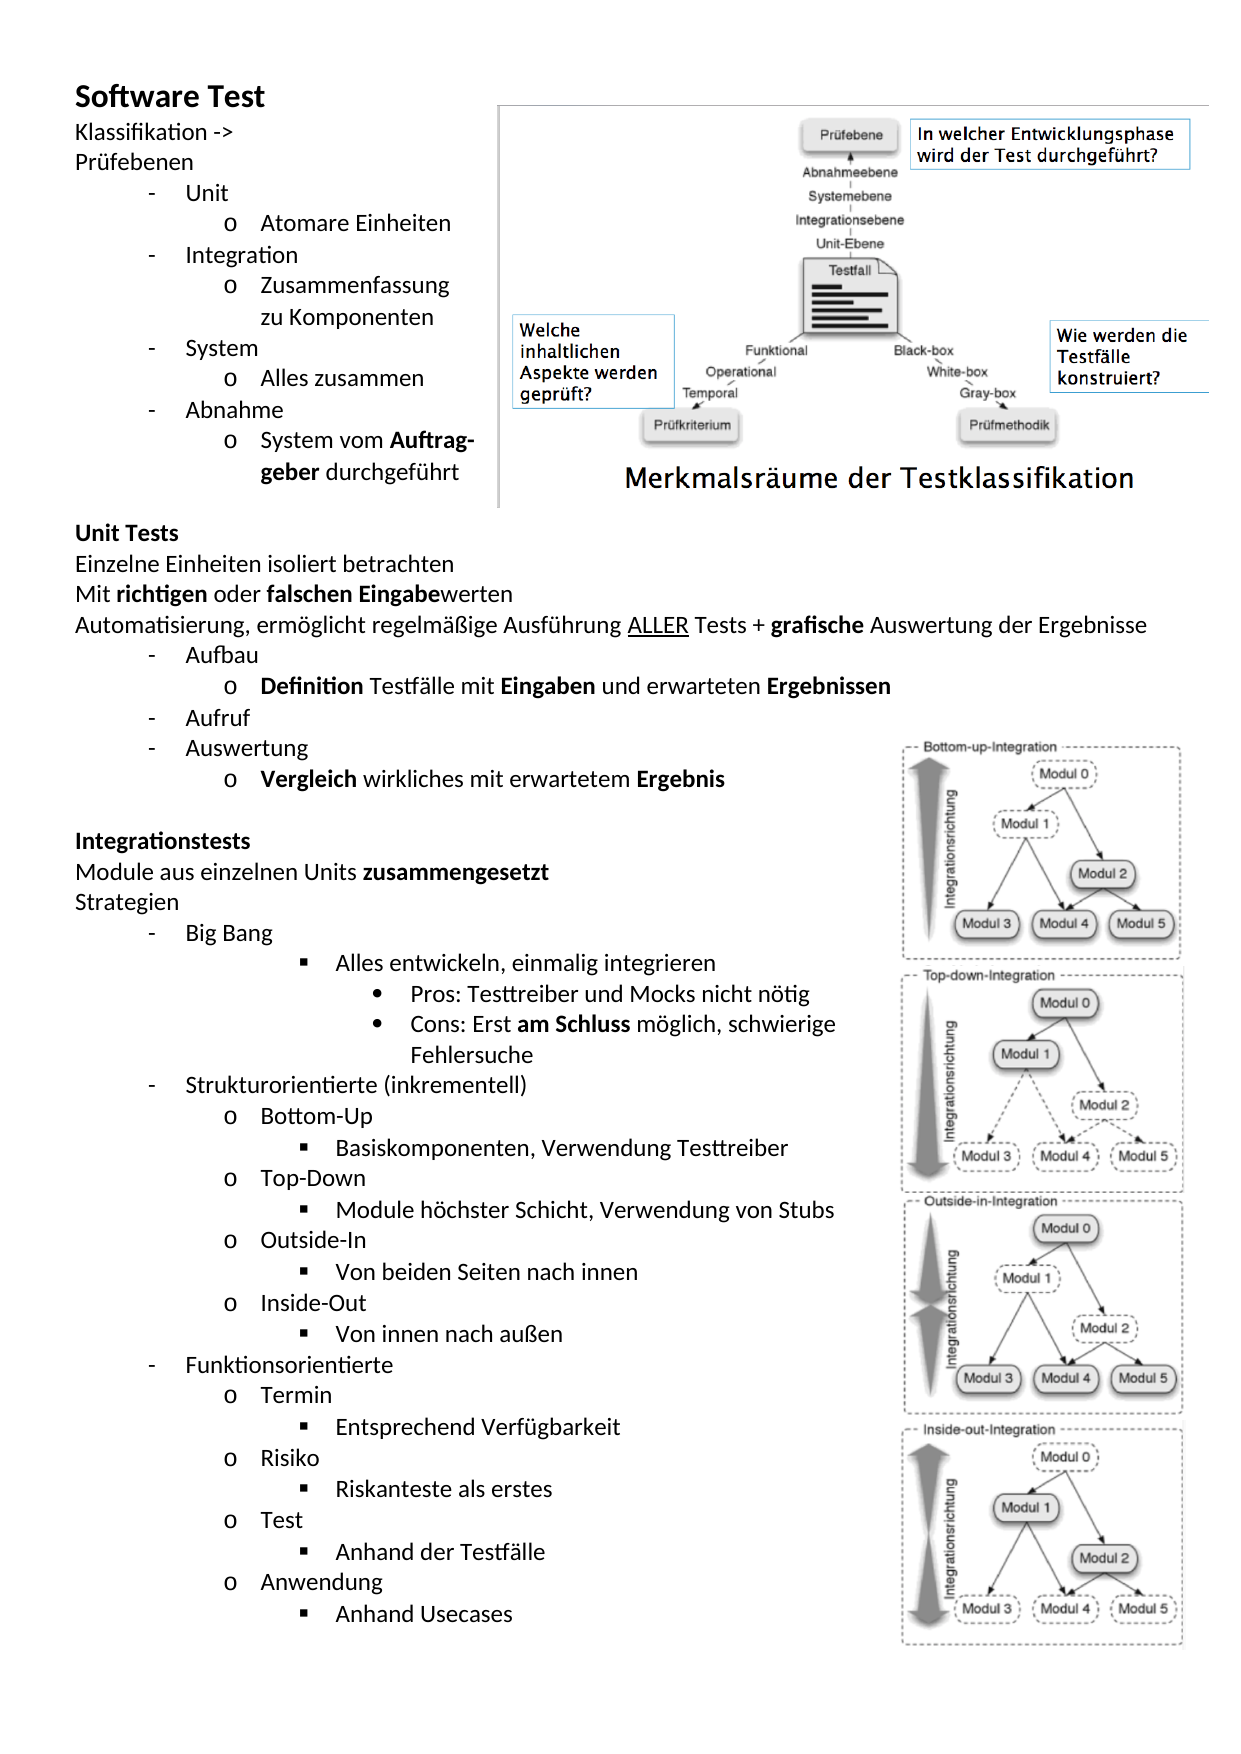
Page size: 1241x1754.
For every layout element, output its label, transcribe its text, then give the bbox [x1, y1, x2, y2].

list Vergleich wirkliches mit erwartetem Ergebnis [223, 763, 897, 795]
list Anhand Usecases [298, 1598, 897, 1629]
picture [897, 1420, 1186, 1650]
list Cons: Erst am Schluss möglich, schwierige Fehlersuche [373, 1008, 897, 1069]
list Alles entwickeln, einmalig integrieren [298, 947, 897, 978]
list Pros: Testtreiber und Mocks nicht nötig [373, 978, 897, 1008]
picture [897, 738, 1186, 1419]
list Module höchster Schicht, Verwendung von Stubs [298, 1194, 899, 1224]
list Von innen nach außen [298, 1318, 899, 1349]
list Aufbau [148, 639, 1165, 670]
list Integration [148, 239, 497, 269]
text Module aus einzelnen Units zusammengesetzt [75, 856, 897, 886]
list Anwendung [223, 1566, 897, 1598]
list System [148, 332, 497, 362]
picture [497, 105, 1209, 508]
list Strukturorientierte (inkrementell) [148, 1069, 897, 1100]
list Unit [148, 177, 497, 207]
list Abnahme [148, 394, 497, 425]
list Basiskomponenten, Verwendung Testtreiber [298, 1132, 897, 1162]
list Funktionsorientierte [148, 1349, 899, 1379]
text Software Test [75, 75, 1165, 116]
list Risiko [223, 1442, 897, 1474]
text Einzelne Einheiten isoliert betrachten [75, 548, 1165, 578]
list Anhand der Testfälle [298, 1536, 897, 1566]
text Automatisierung, ermöglicht regelmäßige Ausführung ALLER Tests + grafische Auswertung der Ergebnisse [75, 609, 1165, 639]
text Prüfebenen [75, 146, 497, 177]
list Zusammenfassung zu Komponenten [223, 269, 497, 332]
list Bottom-Up [223, 1100, 897, 1132]
list Termin [223, 1379, 899, 1411]
list System vom Auftrag-geber durchgeführt [223, 425, 497, 487]
text Strategien [75, 886, 897, 917]
list Auswertung [148, 732, 1165, 763]
list Alles zusammen [223, 362, 497, 394]
list Von beiden Seiten nach innen [298, 1256, 899, 1287]
list Aufruf [148, 702, 1165, 732]
list Top-Down [223, 1162, 897, 1194]
text Mit richtigen oder falschen Eingabewerten [75, 578, 1165, 609]
text Unit Tests [75, 517, 1165, 548]
list Definition Testfälle mit Eingaben und erwarteten Ergebnissen [223, 670, 1165, 702]
text Klassifikation -> [75, 116, 497, 146]
list Atomare Einheiten [223, 207, 497, 239]
list Big Bang [148, 917, 897, 947]
list Test [223, 1504, 897, 1536]
list Riskanteste als erstes [298, 1474, 897, 1504]
text Integrationstests [75, 825, 897, 856]
list Entsprechend Verfügbarkeit [298, 1411, 1165, 1442]
list Outside-In [223, 1224, 899, 1256]
list Inside-Out [223, 1287, 899, 1318]
